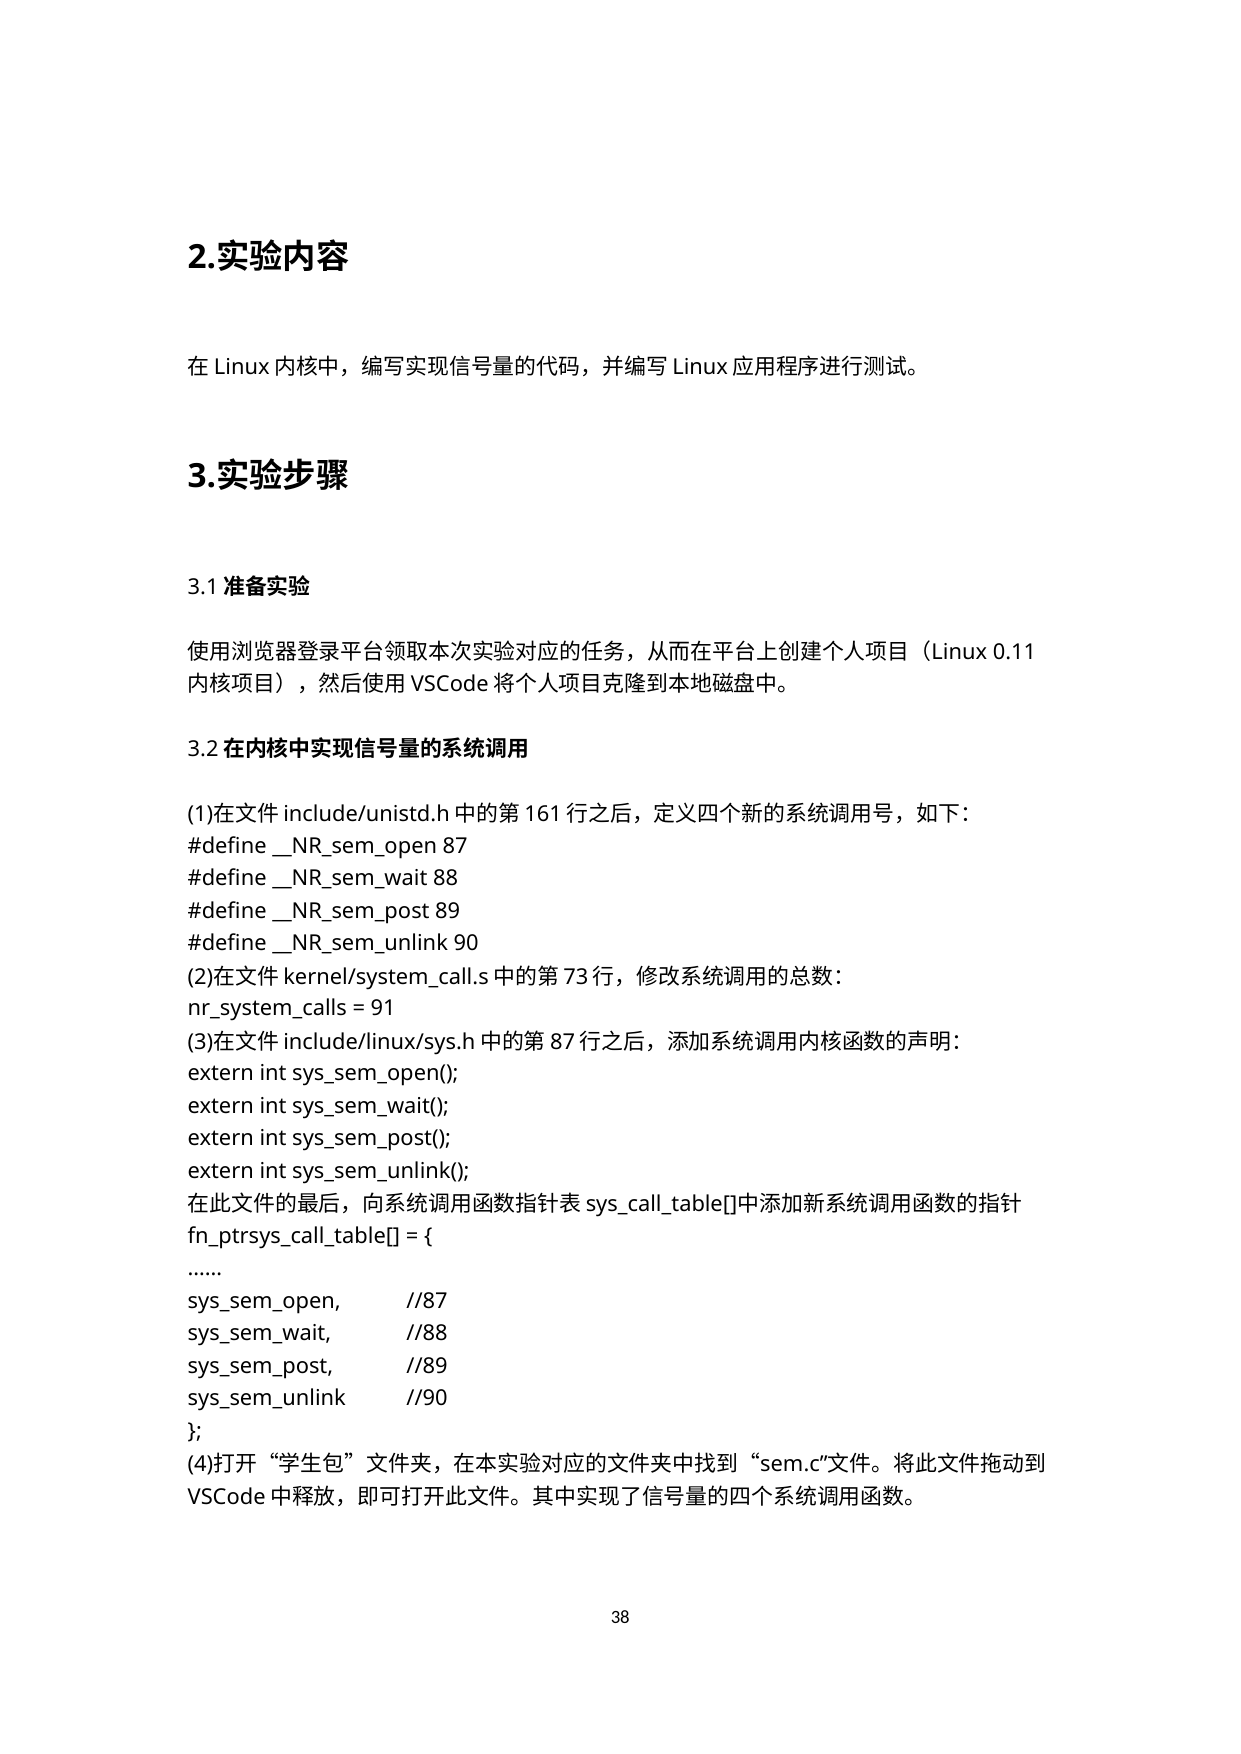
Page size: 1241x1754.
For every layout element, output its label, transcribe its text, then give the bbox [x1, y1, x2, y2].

text nr_system_calls = 91 [187, 991, 1053, 1023]
subtitle 3.实验步骤 [187, 441, 1053, 506]
text extern int sys_sem_wait(); [187, 1088, 1053, 1121]
text extern int sys_sem_open(); [187, 1056, 1053, 1088]
text #define __NR_sem_post 89 [187, 893, 1053, 926]
text sys_sem_open, //87 [187, 1283, 1053, 1316]
subtitle 2.实验内容 [187, 222, 1053, 287]
text sys_sem_unlink //90 [187, 1381, 1053, 1413]
text 3.1准备实验 [187, 568, 1053, 601]
text fn_ptrsys_call_table[] = { [187, 1218, 1053, 1251]
text (2)在文件kernel/system_call.s中的第73行，修改系统调用的总数： [187, 958, 1053, 991]
text 3.2在内核中实现信号量的系统调用 [187, 731, 1053, 763]
text extern int sys_sem_unlink(); [187, 1153, 1053, 1186]
text #define __NR_sem_open 87 [187, 828, 1053, 861]
text (1)在文件include/unistd.h中的第161行之后，定义四个新的系统调用号，如下： [187, 796, 1053, 828]
text 在Linux内核中，编写实现信号量的代码，并编写Linux应用程序进行测试。 [187, 349, 1053, 381]
text extern int sys_sem_post(); [187, 1121, 1053, 1153]
text 使用浏览器登录平台领取本次实验对应的任务，从而在平台上创建个人项目（Linux 0.11 内核项目），然后使用VSCode将个人项目克隆到本地磁盘中。 [187, 633, 1053, 698]
text (4)打开“学生包”文件夹，在本实验对应的文件夹中找到“sem.c”文件。将此文件拖动到VSCode中释放，即可打开此文件。其中实现了信号量的四个系统调用函数。 [187, 1446, 1053, 1511]
text sys_sem_post, //89 [187, 1348, 1053, 1381]
text 在此文件的最后，向系统调用函数指针表sys_call_table[]中添加新系统调用函数的指针 [187, 1186, 1053, 1218]
text …… [187, 1251, 1053, 1283]
text sys_sem_wait, //88 [187, 1316, 1053, 1348]
text #define __NR_sem_wait 88 [187, 861, 1053, 893]
text #define __NR_sem_unlink 90 [187, 926, 1053, 958]
text }; [187, 1413, 1053, 1446]
text (3)在文件include/linux/sys.h中的第87行之后，添加系统调用内核函数的声明： [187, 1023, 1053, 1056]
